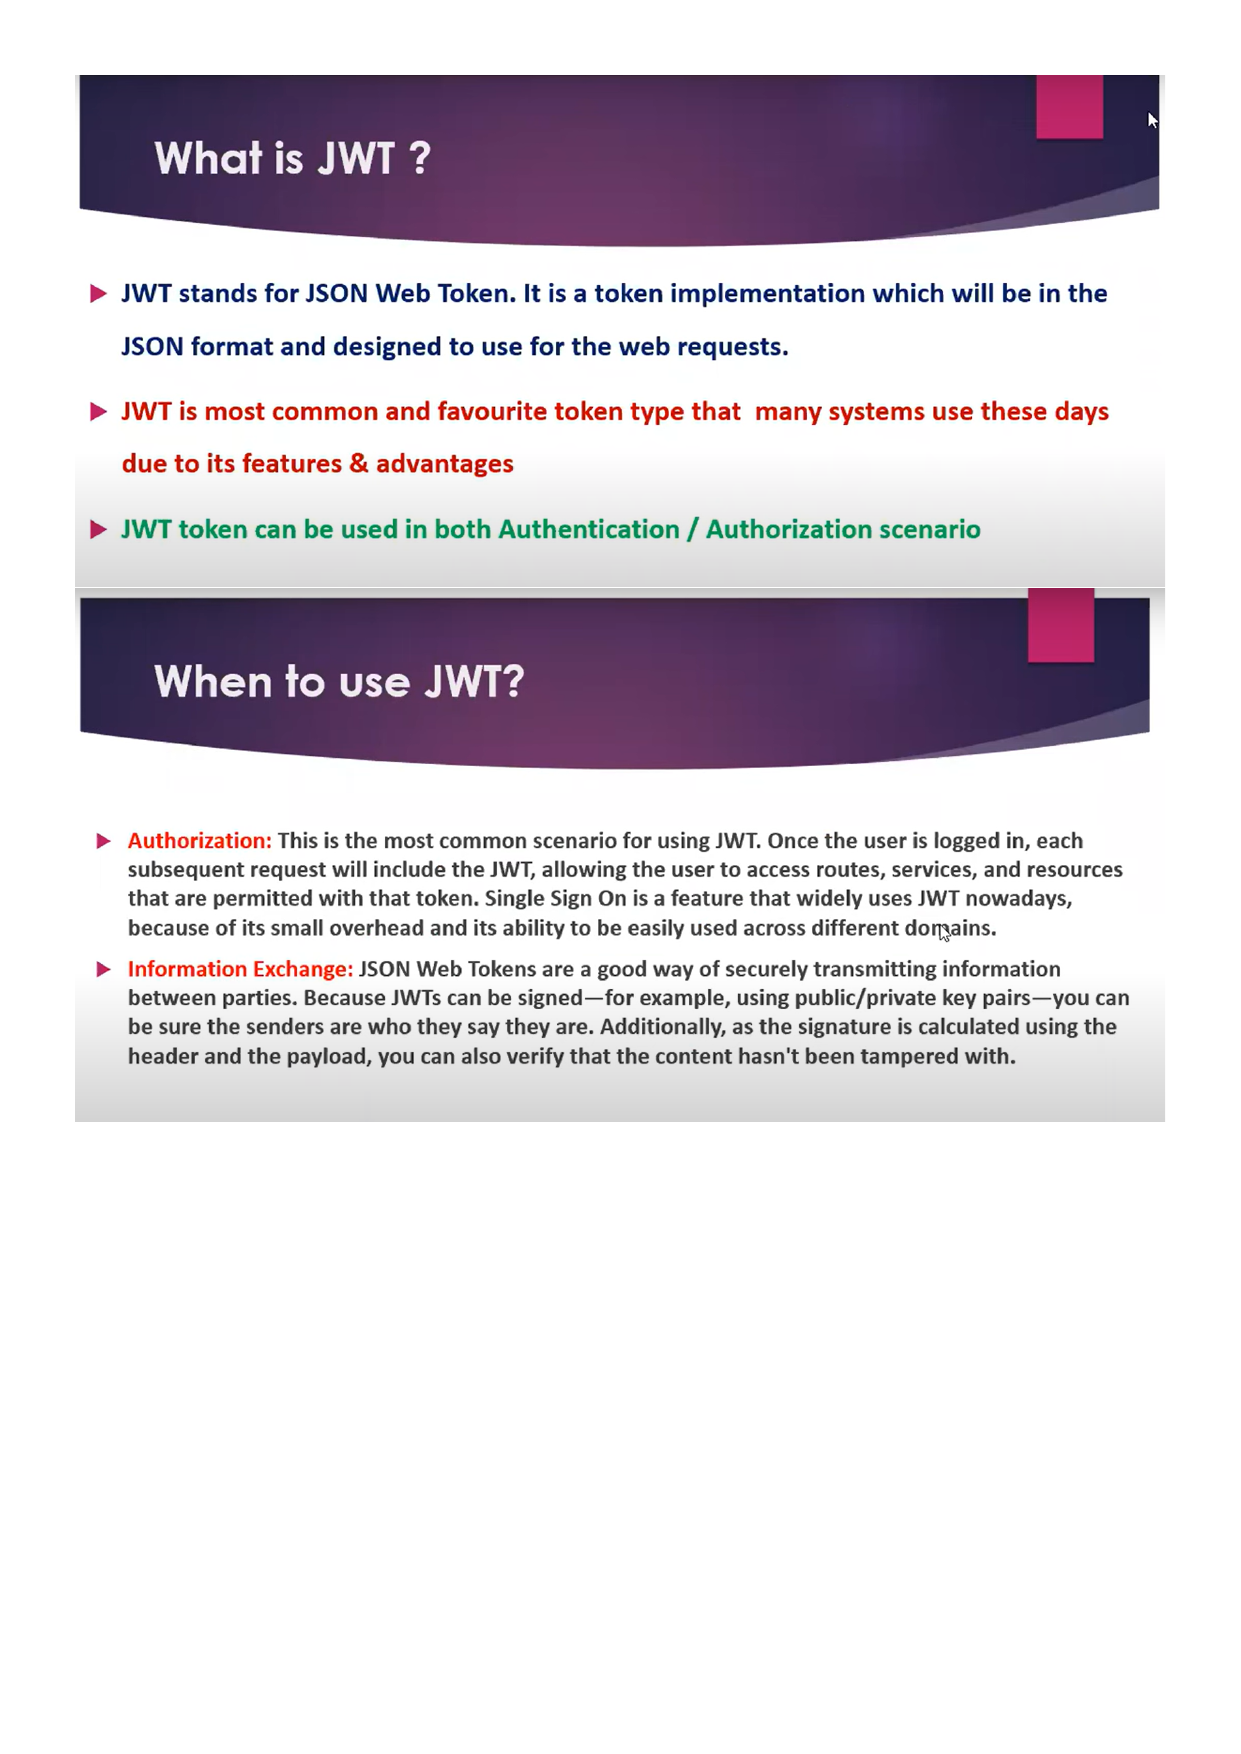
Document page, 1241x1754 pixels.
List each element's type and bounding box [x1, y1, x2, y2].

picture [75, 588, 1166, 1122]
picture [75, 75, 1166, 587]
